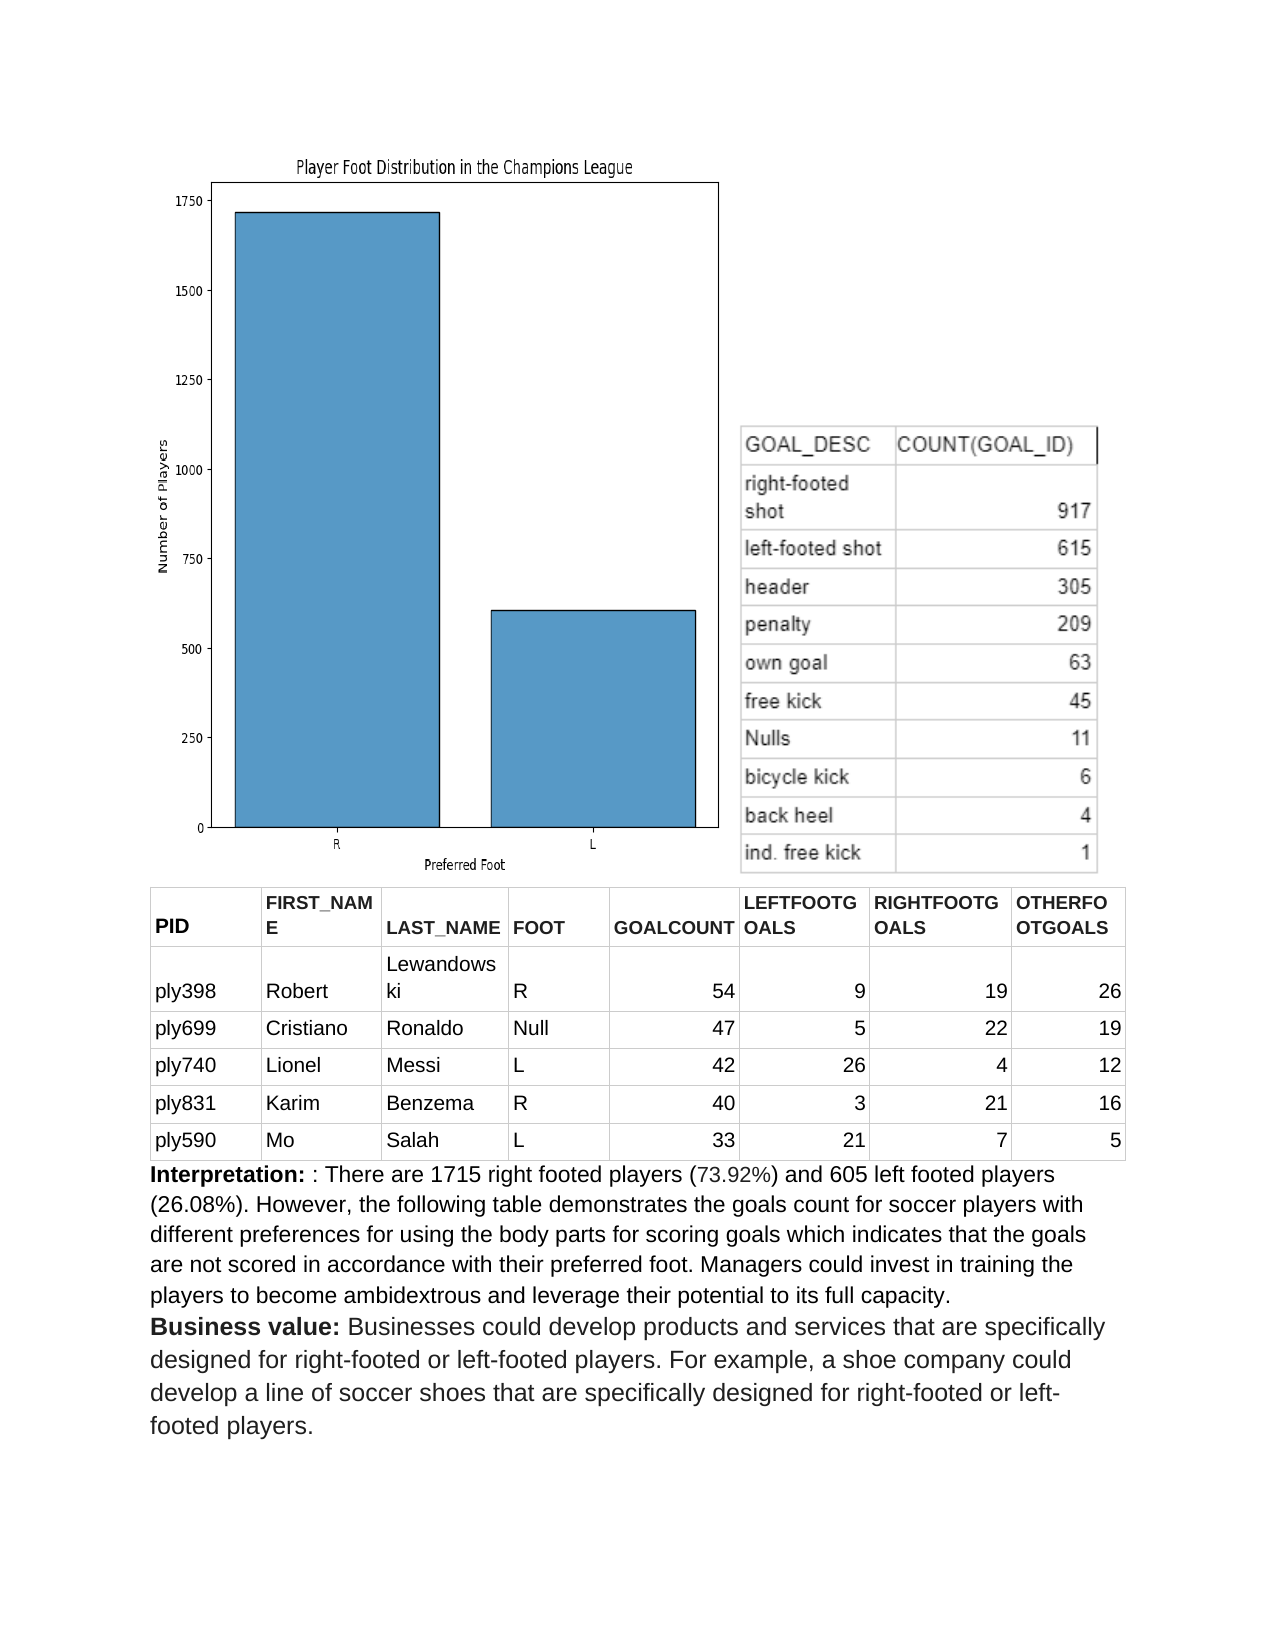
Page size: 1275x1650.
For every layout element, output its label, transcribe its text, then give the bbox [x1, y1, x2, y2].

table_cell 33 [610, 1124, 739, 1160]
table_cell 4 [870, 1049, 1011, 1085]
table_header FOOT [509, 888, 609, 946]
table_cell ply398 [151, 947, 261, 1011]
table_header RIGHTFOOTGOALS [870, 888, 1011, 946]
text Interpretation: : There are 1715 right footed players (73.92%) and 605 left footed players (26.08%). However, the following table demonstrates the goals count for soccer players with different preferences for using the body parts for scoring goals which indicates that the goals are not scored in accordance with their preferred foot. Managers could invest in training the players to become ambidextrous and leverage their potential to its full capacity. [150, 1161, 1125, 1308]
table_cell 42 [610, 1049, 739, 1085]
table_cell R [509, 947, 609, 1011]
table_cell Null [509, 1012, 609, 1048]
table_cell Benzema [382, 1086, 508, 1122]
table_header LAST_NAME [382, 888, 508, 946]
table_cell ply740 [151, 1049, 261, 1085]
table_cell 21 [870, 1086, 1011, 1122]
table_cell 5 [1012, 1124, 1125, 1160]
picture [150, 150, 1106, 883]
table_cell L [509, 1124, 609, 1160]
table_cell 22 [870, 1012, 1011, 1048]
table_cell Messi [382, 1049, 508, 1085]
table_header LEFTFOOTGOALS [740, 888, 869, 946]
table_header PID [151, 888, 261, 946]
table_cell 26 [740, 1049, 869, 1085]
table_cell 19 [1012, 1012, 1125, 1048]
table_cell ply699 [151, 1012, 261, 1048]
table_cell 21 [740, 1124, 869, 1160]
table_cell Salah [382, 1124, 508, 1160]
table_cell Ronaldo [382, 1012, 508, 1048]
table_cell 9 [740, 947, 869, 1011]
table_cell ply590 [151, 1124, 261, 1160]
table_header FIRST_NAME [262, 888, 381, 946]
table_cell Lewandowski [382, 947, 508, 1011]
table_cell L [509, 1049, 609, 1085]
table_cell Karim [262, 1086, 381, 1122]
table_cell 26 [1012, 947, 1125, 1011]
table_cell Mo [262, 1124, 381, 1160]
text Business value: Businesses could develop products and services that are specifically designed for right-footed or left-footed players. For example, a shoe company could develop a line of soccer shoes that are specifically designed for right-footed or left-footed players. [150, 1312, 1125, 1439]
table_cell 40 [610, 1086, 739, 1122]
table_cell Robert [262, 947, 381, 1011]
table_cell 54 [610, 947, 739, 1011]
table_cell Cristiano [262, 1012, 381, 1048]
table_cell 5 [740, 1012, 869, 1048]
table_cell 19 [870, 947, 1011, 1011]
table_cell ply831 [151, 1086, 261, 1122]
table_cell 47 [610, 1012, 739, 1048]
table_cell 7 [870, 1124, 1011, 1160]
table_header OTHERFOOTGOALS [1012, 888, 1125, 946]
table_cell R [509, 1086, 609, 1122]
table_cell 3 [740, 1086, 869, 1122]
table_cell 16 [1012, 1086, 1125, 1122]
table_cell 12 [1012, 1049, 1125, 1085]
table_header GOALCOUNT [610, 888, 739, 946]
table_cell Lionel [262, 1049, 381, 1085]
